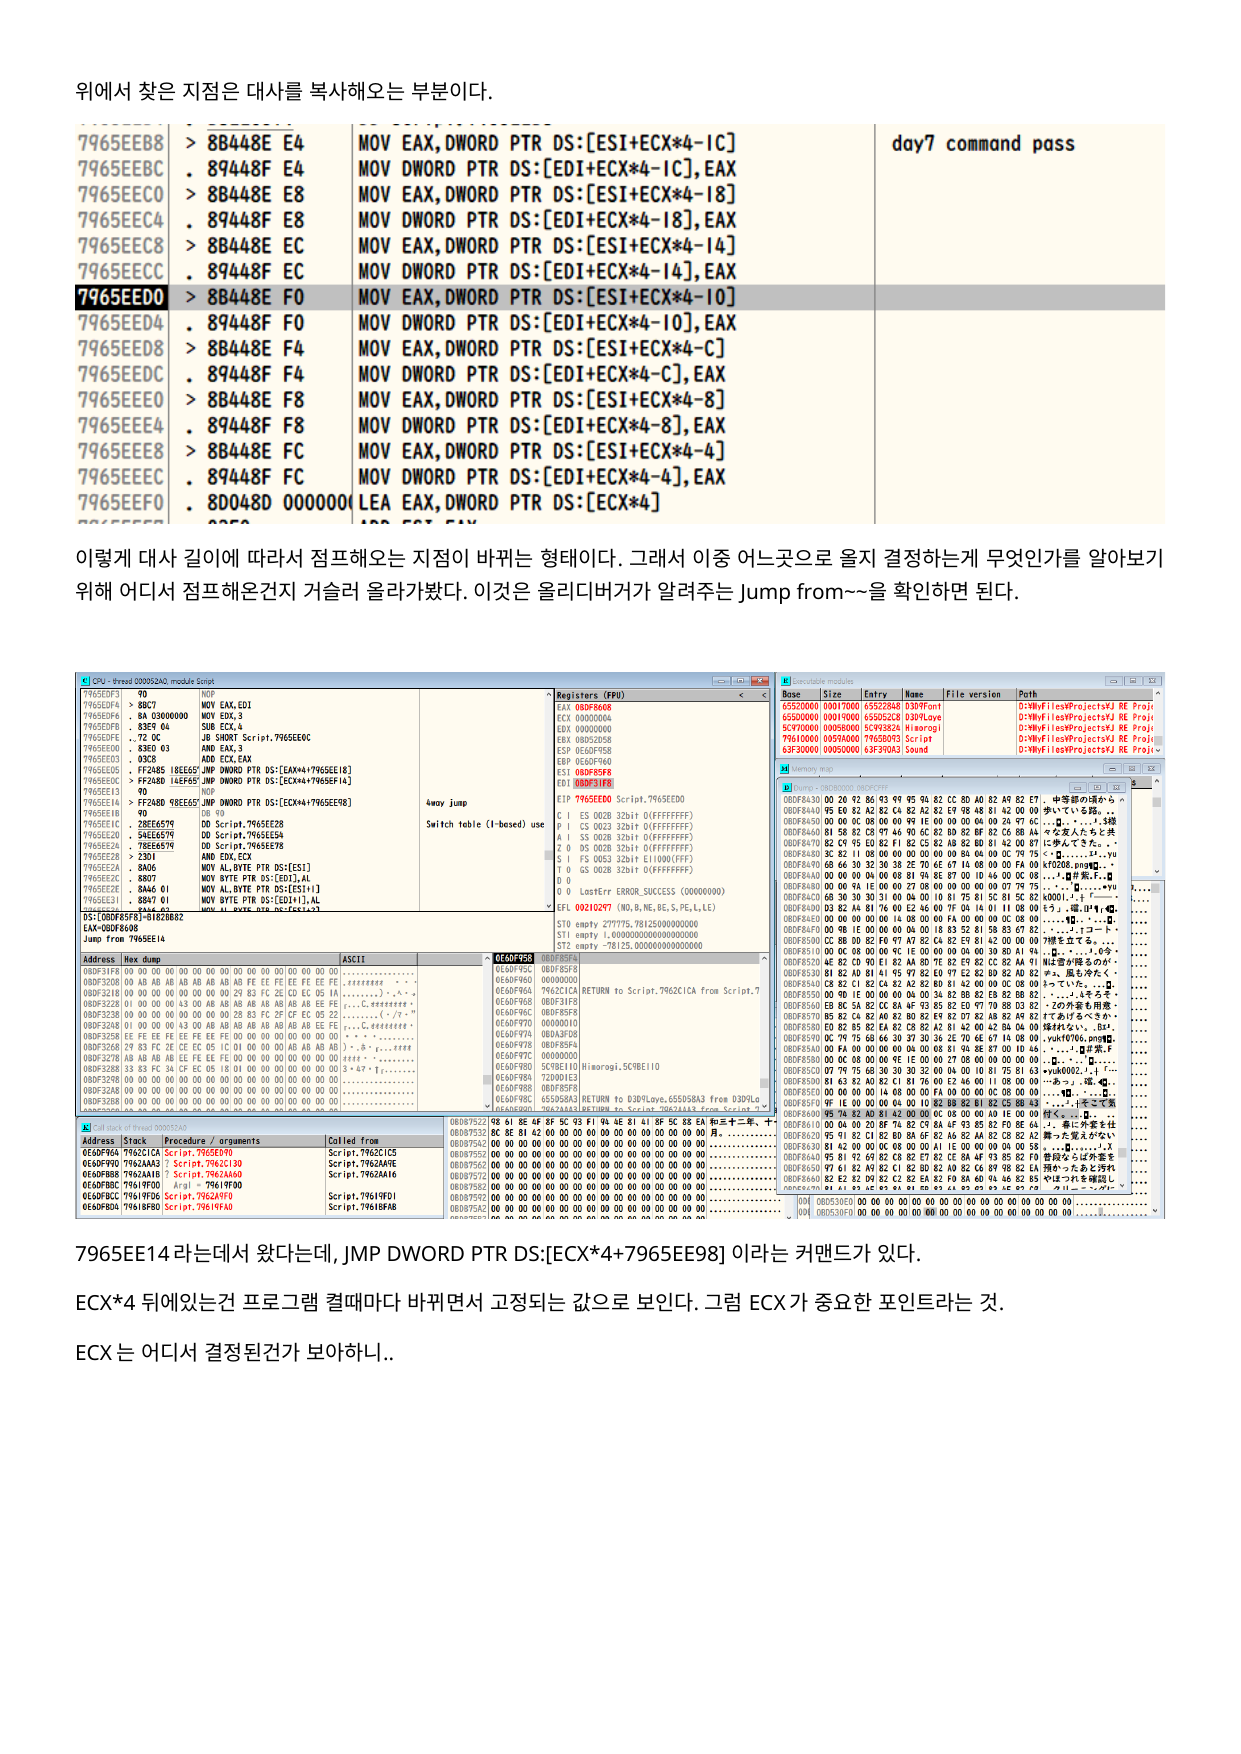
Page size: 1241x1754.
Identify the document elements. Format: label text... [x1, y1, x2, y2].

text 위에서 찾은 지점은 대사를 복사해오는 부분이다. [75, 75, 1165, 105]
text 7965EE14라는데서 왔다는데, JMP DWORD PTR DS:[ECX*4+7965EE98] 이라는 커맨드가 있다. [75, 1237, 1165, 1267]
text ECX는 어디서 결정된건가 보아하니.. [75, 1336, 1165, 1366]
text 이렇게 대사 길이에 따라서 점프해오는 지점이 바뀌는 형태이다. 그래서 이중 어느곳으로 올지 결정하는게 무엇인가를 알아보기 위해 어디서 점프해온건지 거슬러 올라가봤다. 이것은 올리디버거가 알려주는 Jump from~~을 확인하면 된다. [75, 543, 1165, 606]
text ECX*4 뒤에있는건 프로그램 켤때마다 바뀌면서 고정되는 값으로 보인다. 그럼 ECX가 중요한 포인트라는 것. [75, 1286, 1165, 1317]
picture [75, 124, 1166, 524]
picture [75, 672, 1166, 1219]
